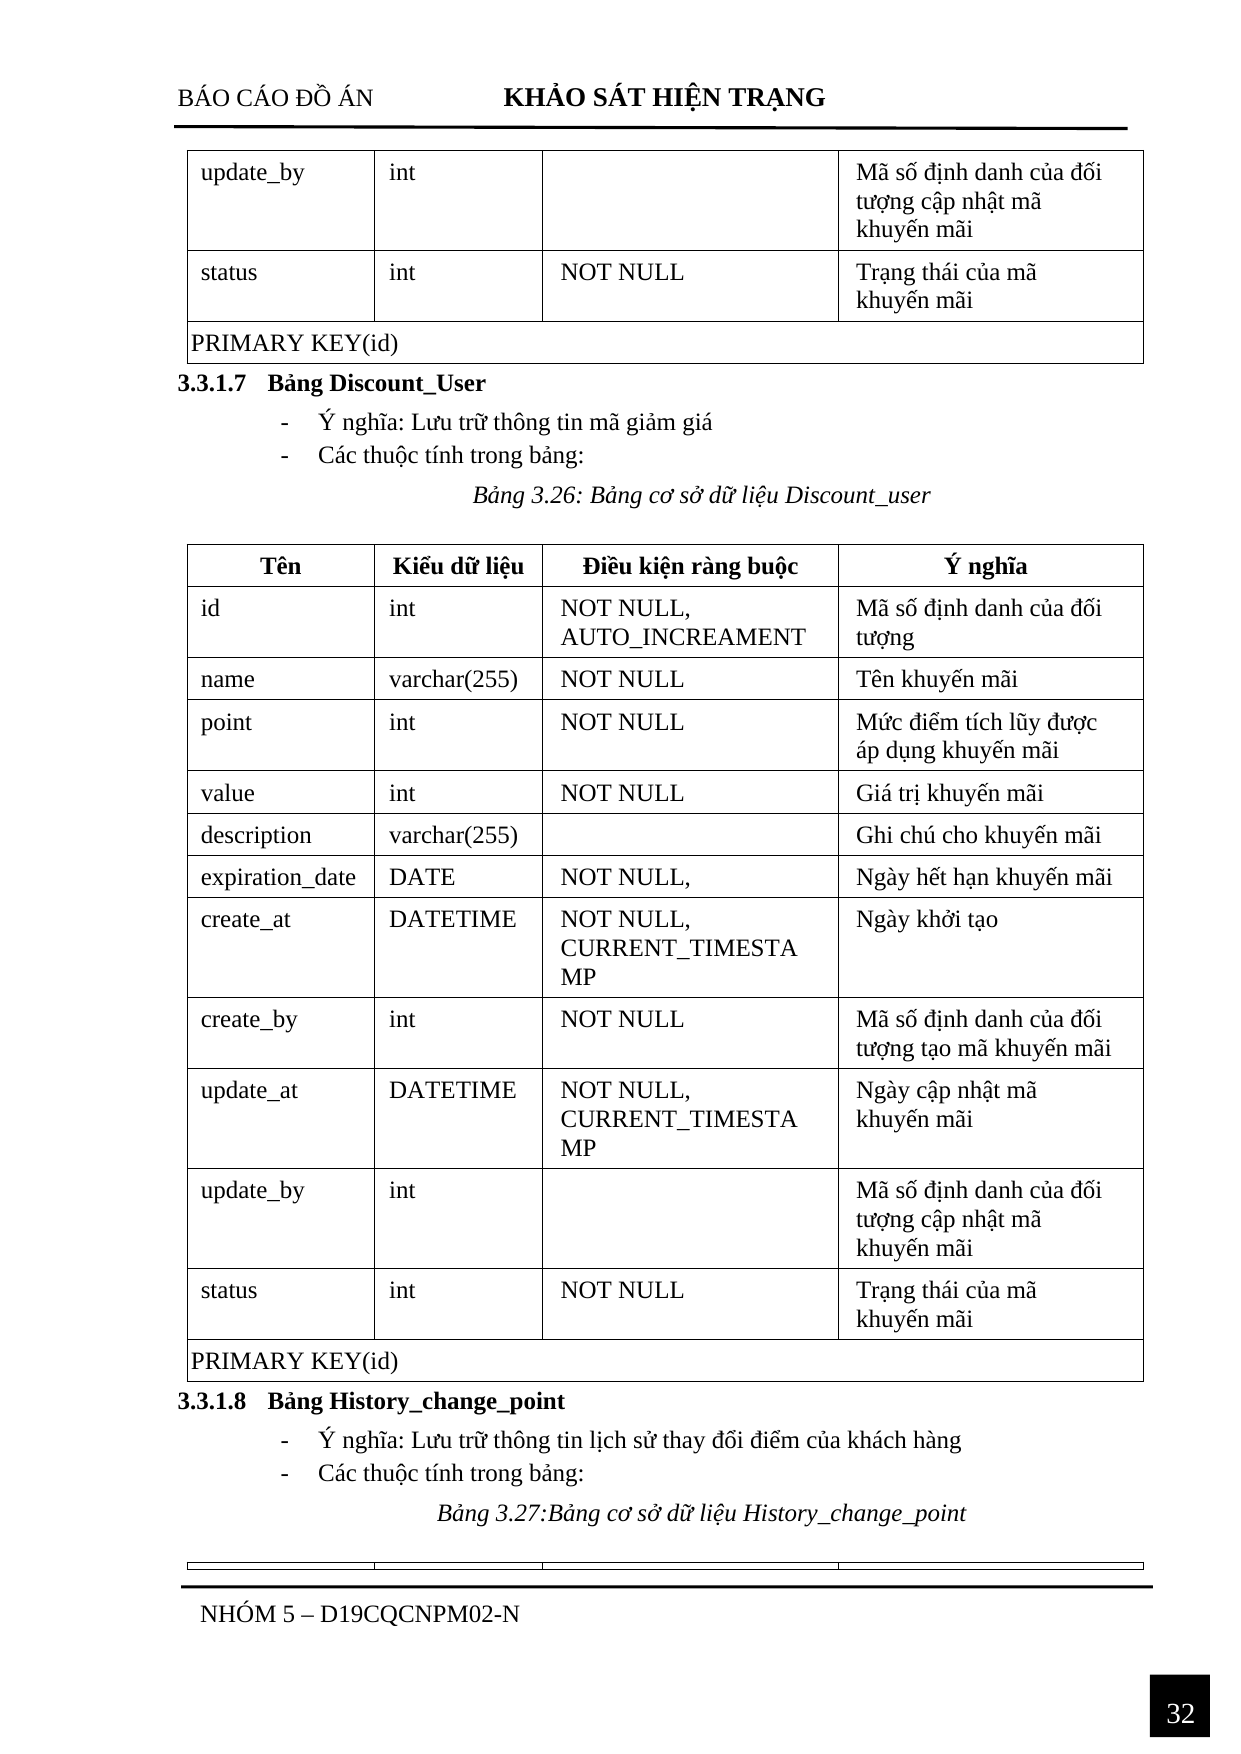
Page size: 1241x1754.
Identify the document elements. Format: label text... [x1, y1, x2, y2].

table_cell PRIMARY KEY(id) [188, 322, 1143, 363]
table_cell update_by [188, 1169, 374, 1268]
list Các thuộc tính trong bảng: [280, 1458, 1153, 1487]
table_cell status [188, 251, 374, 321]
table_cell NOT NULL, CURRENT_TIMESTAMP [543, 898, 838, 997]
table_cell update_at [188, 1069, 374, 1168]
table_cell int [375, 251, 542, 321]
table_cell Trạng thái của mã khuyến mãi [839, 1269, 1143, 1339]
table_cell NOT NULL [543, 1269, 838, 1339]
subtitle Bảng History_change_point [177, 1386, 1153, 1415]
table_cell PRIMARY KEY(id) [188, 1340, 1143, 1381]
table_header Ý nghĩa [839, 545, 1143, 586]
table_cell int [375, 700, 542, 770]
table_cell int [375, 998, 542, 1068]
table_cell Trạng thái của mã khuyến mãi [839, 251, 1143, 321]
table_cell Ghi chú cho khuyến mãi [839, 814, 1143, 855]
table_cell Mã số định danh của đối tượng cập nhật mã khuyến mãi [839, 1169, 1143, 1268]
table_cell NOT NULL [543, 700, 838, 770]
table_cell name [188, 658, 374, 699]
table_cell int [375, 1169, 542, 1268]
table_cell DATETIME [375, 898, 542, 997]
table_cell create_at [188, 898, 374, 997]
list Ý nghĩa: Lưu trữ thông tin lịch sử thay đổi điểm của khách hàng [280, 1425, 1153, 1454]
table_cell int [375, 151, 542, 249]
list Ý nghĩa: Lưu trữ thông tin mã giảm giá [280, 407, 1153, 436]
table_cell Tên khuyến mãi [839, 658, 1143, 699]
table_cell NOT NULL, CURRENT_TIMESTAMP [543, 1069, 838, 1168]
table_cell NOT NULL [543, 658, 838, 699]
table_cell create_by [188, 998, 374, 1068]
subtitle Bảng Discount_User [177, 368, 1153, 397]
table_cell Giá trị khuyến mãi [839, 771, 1143, 813]
table_cell NOT NULL [543, 771, 838, 813]
table_cell Mức điểm tích lũy được áp dụng khuyến mãi [839, 700, 1143, 770]
table_cell NOT NULL [543, 998, 838, 1068]
table_cell Mã số định danh của đối tượng tạo mã khuyến mãi [839, 998, 1143, 1068]
table_cell varchar(255) [375, 814, 542, 855]
table_cell Mã số định danh của đối tượng [839, 587, 1143, 657]
list Các thuộc tính trong bảng: [280, 440, 1153, 469]
table_cell point [188, 700, 374, 770]
table_cell DATETIME [375, 1069, 542, 1168]
table_cell value [188, 771, 374, 813]
table_cell NOT NULL, [543, 856, 838, 897]
table_cell Ngày hết hạn khuyến mãi [839, 856, 1143, 897]
table_cell [543, 1169, 838, 1268]
table_cell varchar(255) [375, 658, 542, 699]
table_cell NOT NULL [543, 251, 838, 321]
table_cell [543, 151, 838, 249]
table_cell description [188, 814, 374, 855]
table_cell Mã số định danh của đối tượng cập nhật mã khuyến mãi [839, 151, 1143, 249]
table_cell int [375, 771, 542, 813]
table_cell Ngày khởi tạo [839, 898, 1143, 997]
table_header Tên [188, 545, 374, 586]
table_cell update_by [188, 151, 374, 249]
table_cell NOT NULL, AUTO_INCREAMENT [543, 587, 838, 657]
table_header Kiểu dữ liệu [375, 545, 542, 586]
table_cell id [188, 587, 374, 657]
table_cell [543, 814, 838, 855]
table_cell DATE [375, 856, 542, 897]
table_cell Ngày cập nhật mã khuyến mãi [839, 1069, 1143, 1168]
table_cell expiration_date [188, 856, 374, 897]
table_cell status [188, 1269, 374, 1339]
table_cell int [375, 587, 542, 657]
table_header Điều kiện ràng buộc [543, 545, 838, 586]
table_cell int [375, 1269, 542, 1339]
